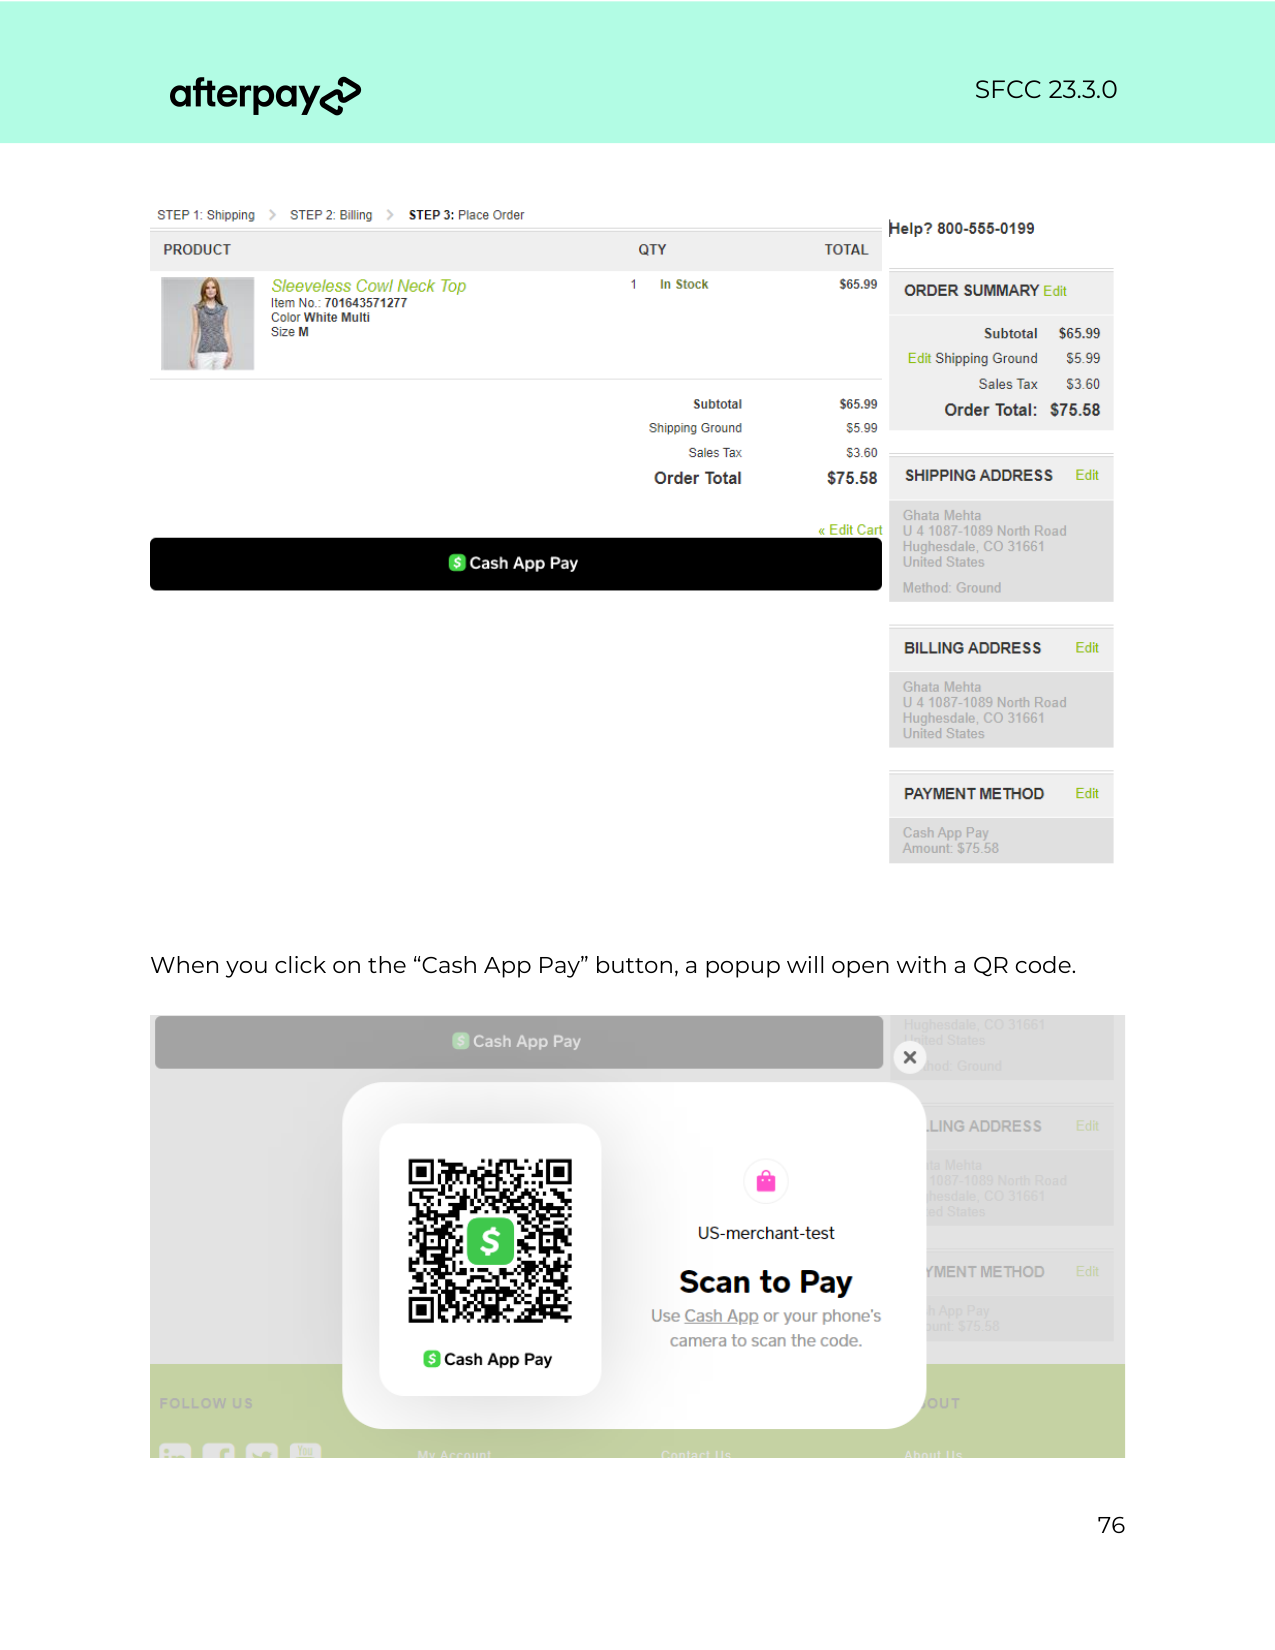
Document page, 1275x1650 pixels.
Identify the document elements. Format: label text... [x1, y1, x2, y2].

text When you click on the “Cash App Pay” button, a popup will open with a QR code. [150, 952, 1125, 979]
picture [134, 48, 397, 144]
picture [150, 206, 1125, 884]
picture [150, 1015, 1125, 1458]
